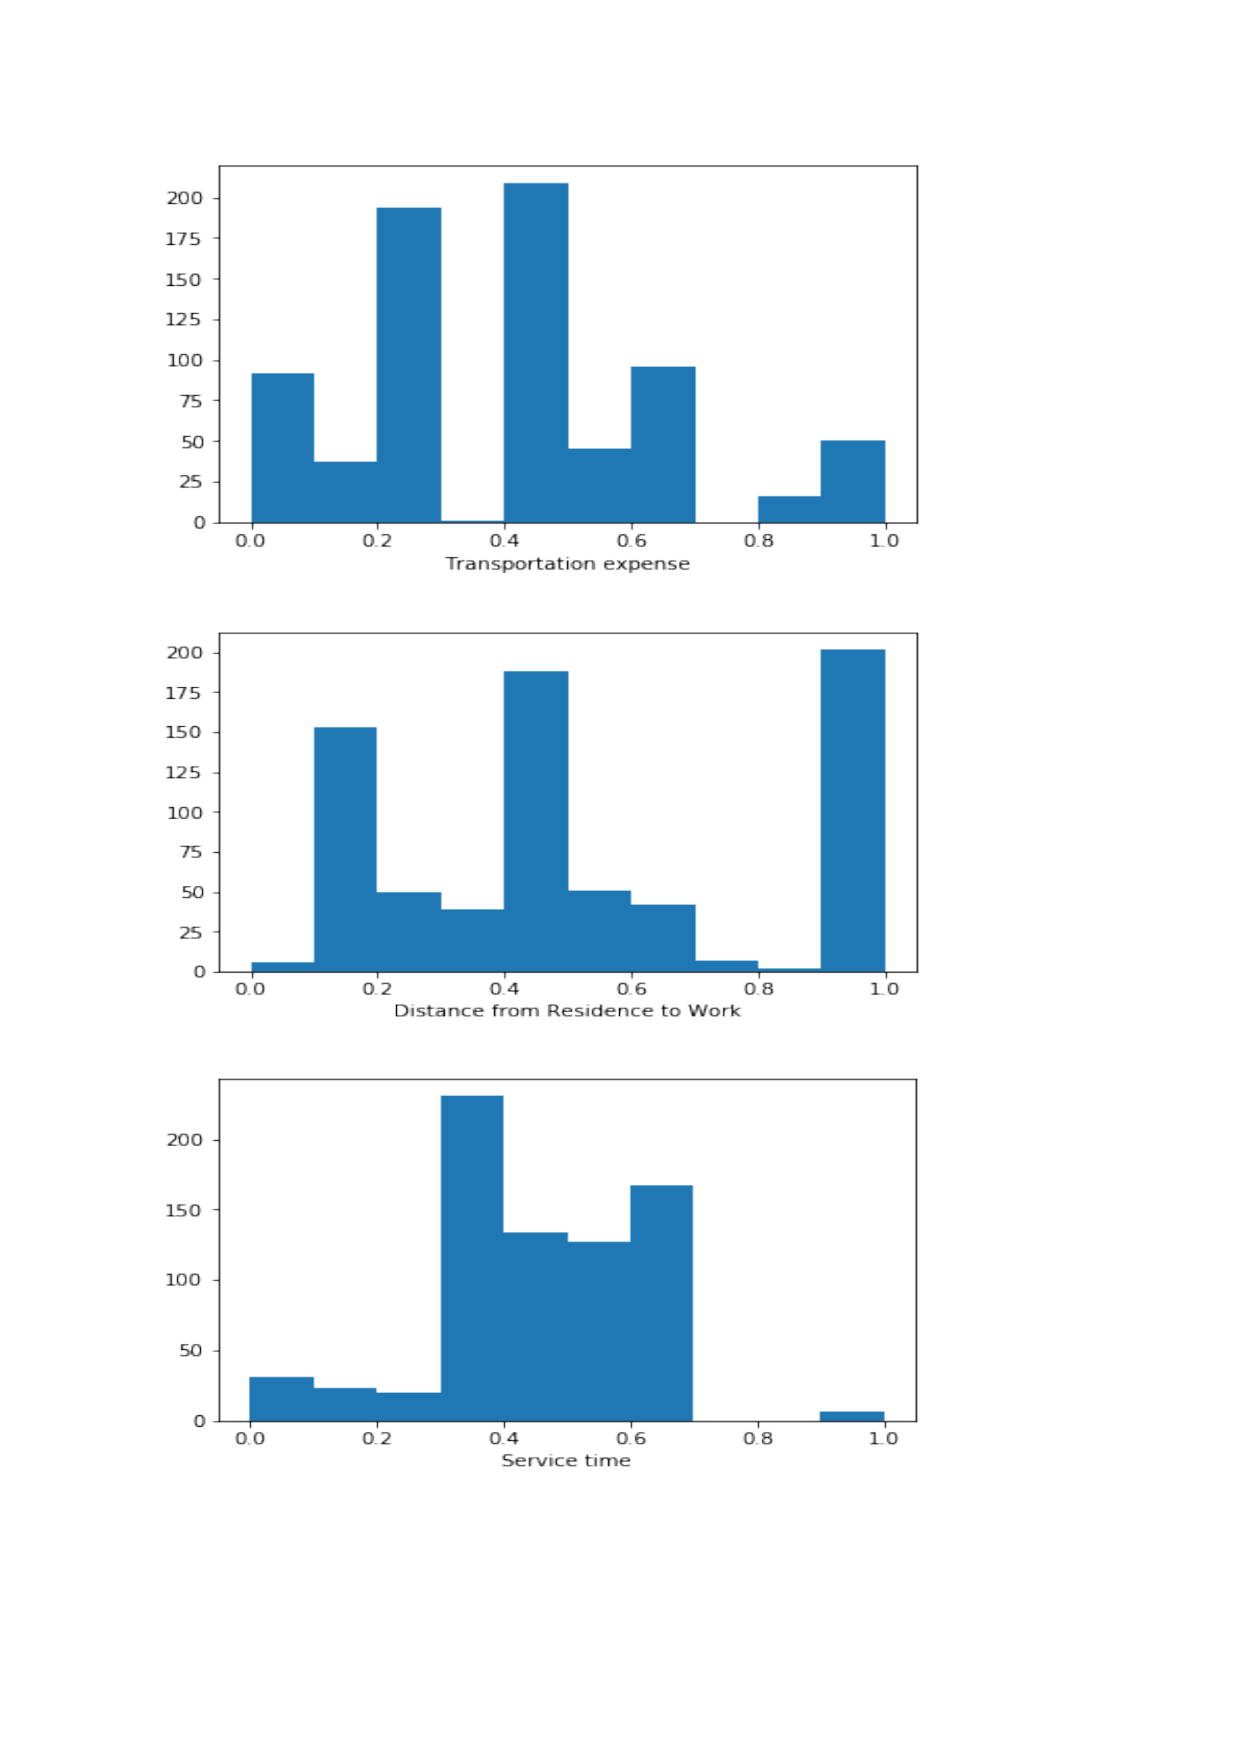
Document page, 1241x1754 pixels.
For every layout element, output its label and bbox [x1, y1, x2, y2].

picture [150, 1063, 937, 1481]
picture [150, 150, 938, 585]
picture [150, 617, 938, 1031]
